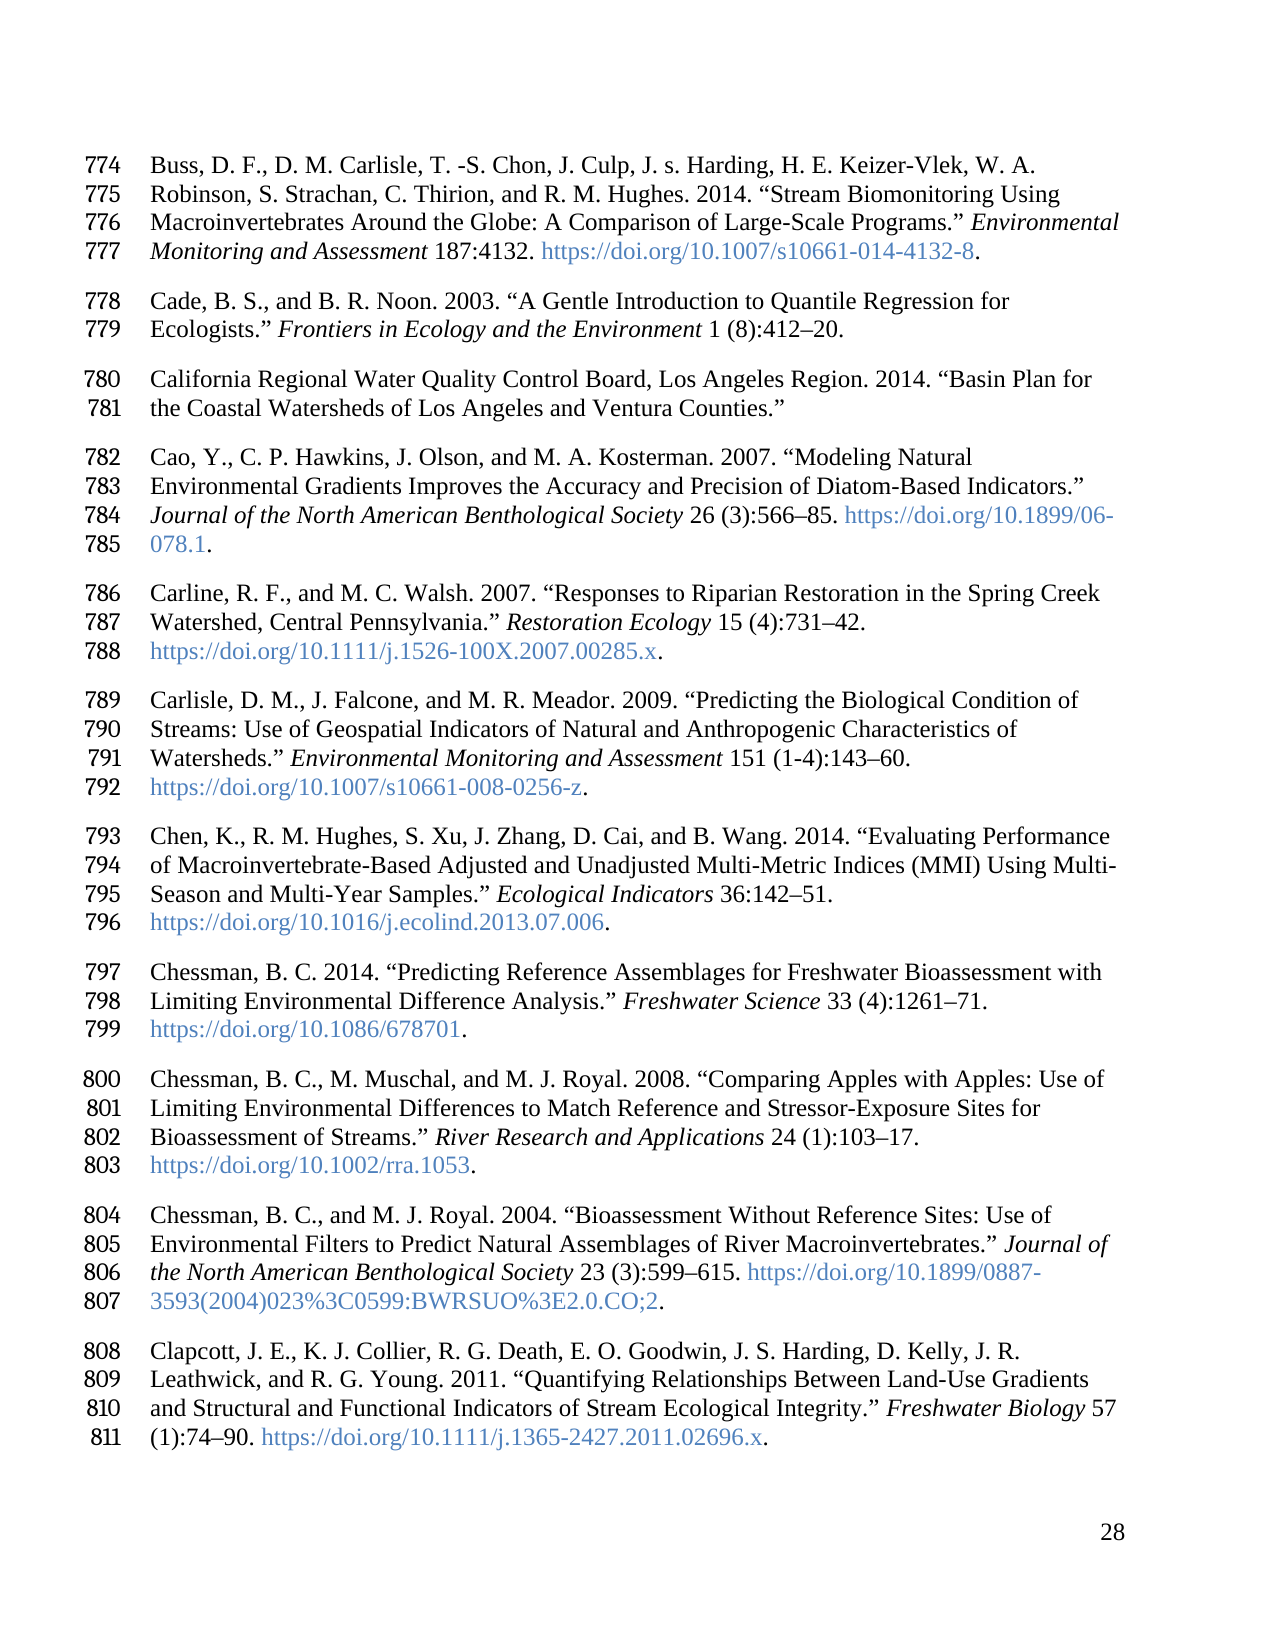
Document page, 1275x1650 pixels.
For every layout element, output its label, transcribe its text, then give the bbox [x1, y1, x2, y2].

text Cao, Y., C. P. Hawkins, J. Olson, and M. A. Kosterman. 2007. “Modeling Natural Environmental Gradients Improves the Accuracy and Precision of Diatom-Based Indicators.” Journal of the North American Benthological Society 26 (3):566–85. https://doi.org/10.1899/06-078.1. [150, 442, 1125, 557]
text Carlisle, D. M., J. Falcone, and M. R. Meador. 2009. “Predicting the Biological Condition of Streams: Use of Geospatial Indicators of Natural and Anthropogenic Characteristics of Watersheds.” Environmental Monitoring and Assessment 151 (1-4):143–60. https://doi.org/10.1007/s10661-008-0256-z. [150, 685, 1125, 800]
text Clapcott, J. E., K. J. Collier, R. G. Death, E. O. Goodwin, J. S. Harding, D. Kelly, J. R. Leathwick, and R. G. Young. 2011. “Quantifying Relationships Between Land-Use Gradients and Structural and Functional Indicators of Stream Ecological Integrity.” Freshwater Biology 57 (1):74–90. https://doi.org/10.1111/j.1365-2427.2011.02696.x. [150, 1336, 1125, 1451]
text Chessman, B. C., and M. J. Royal. 2004. “Bioassessment Without Reference Sites: Use of Environmental Filters to Predict Natural Assemblages of River Macroinvertebrates.” Journal of the North American Benthological Society 23 (3):599–615. https://doi.org/10.1899/0887-3593(2004)023%3C0599:BWRSUO%3E2.0.CO;2. [150, 1200, 1125, 1315]
text Buss, D. F., D. M. Carlisle, T. -S. Chon, J. Culp, J. s. Harding, H. E. Keizer-Vlek, W. A. Robinson, S. Strachan, C. Thirion, and R. M. Hughes. 2014. “Stream Biomonitoring Using Macroinvertebrates Around the Globe: A Comparison of Large-Scale Programs.” Environmental Monitoring and Assessment 187:4132. https://doi.org/10.1007/s10661-014-4132-8. [150, 150, 1125, 265]
text Chessman, B. C., M. Muschal, and M. J. Royal. 2008. “Comparing Apples with Apples: Use of Limiting Environmental Differences to Match Reference and Stressor-Exposure Sites for Bioassessment of Streams.” River Research and Applications 24 (1):103–17. https://doi.org/10.1002/rra.1053. [150, 1064, 1125, 1179]
text Chen, K., R. M. Hughes, S. Xu, J. Zhang, D. Cai, and B. Wang. 2014. “Evaluating Performance of Macroinvertebrate-Based Adjusted and Unadjusted Multi-Metric Indices (MMI) Using Multi-Season and Multi-Year Samples.” Ecological Indicators 36:142–51. https://doi.org/10.1016/j.ecolind.2013.07.006. [150, 821, 1125, 936]
text Chessman, B. C. 2014. “Predicting Reference Assemblages for Freshwater Bioassessment with Limiting Environmental Difference Analysis.” Freshwater Science 33 (4):1261–71. https://doi.org/10.1086/678701. [150, 957, 1125, 1043]
text Carline, R. F., and M. C. Walsh. 2007. “Responses to Riparian Restoration in the Spring Creek Watershed, Central Pennsylvania.” Restoration Ecology 15 (4):731–42. https://doi.org/10.1111/j.1526-100X.2007.00285.x. [150, 578, 1125, 664]
text Cade, B. S., and B. R. Noon. 2003. “A Gentle Introduction to Quantile Regression for Ecologists.” Frontiers in Ecology and the Environment 1 (8):412–20. [150, 286, 1125, 343]
text California Regional Water Quality Control Board, Los Angeles Region. 2014. “Basin Plan for the Coastal Watersheds of Los Angeles and Ventura Counties.” [150, 364, 1125, 422]
